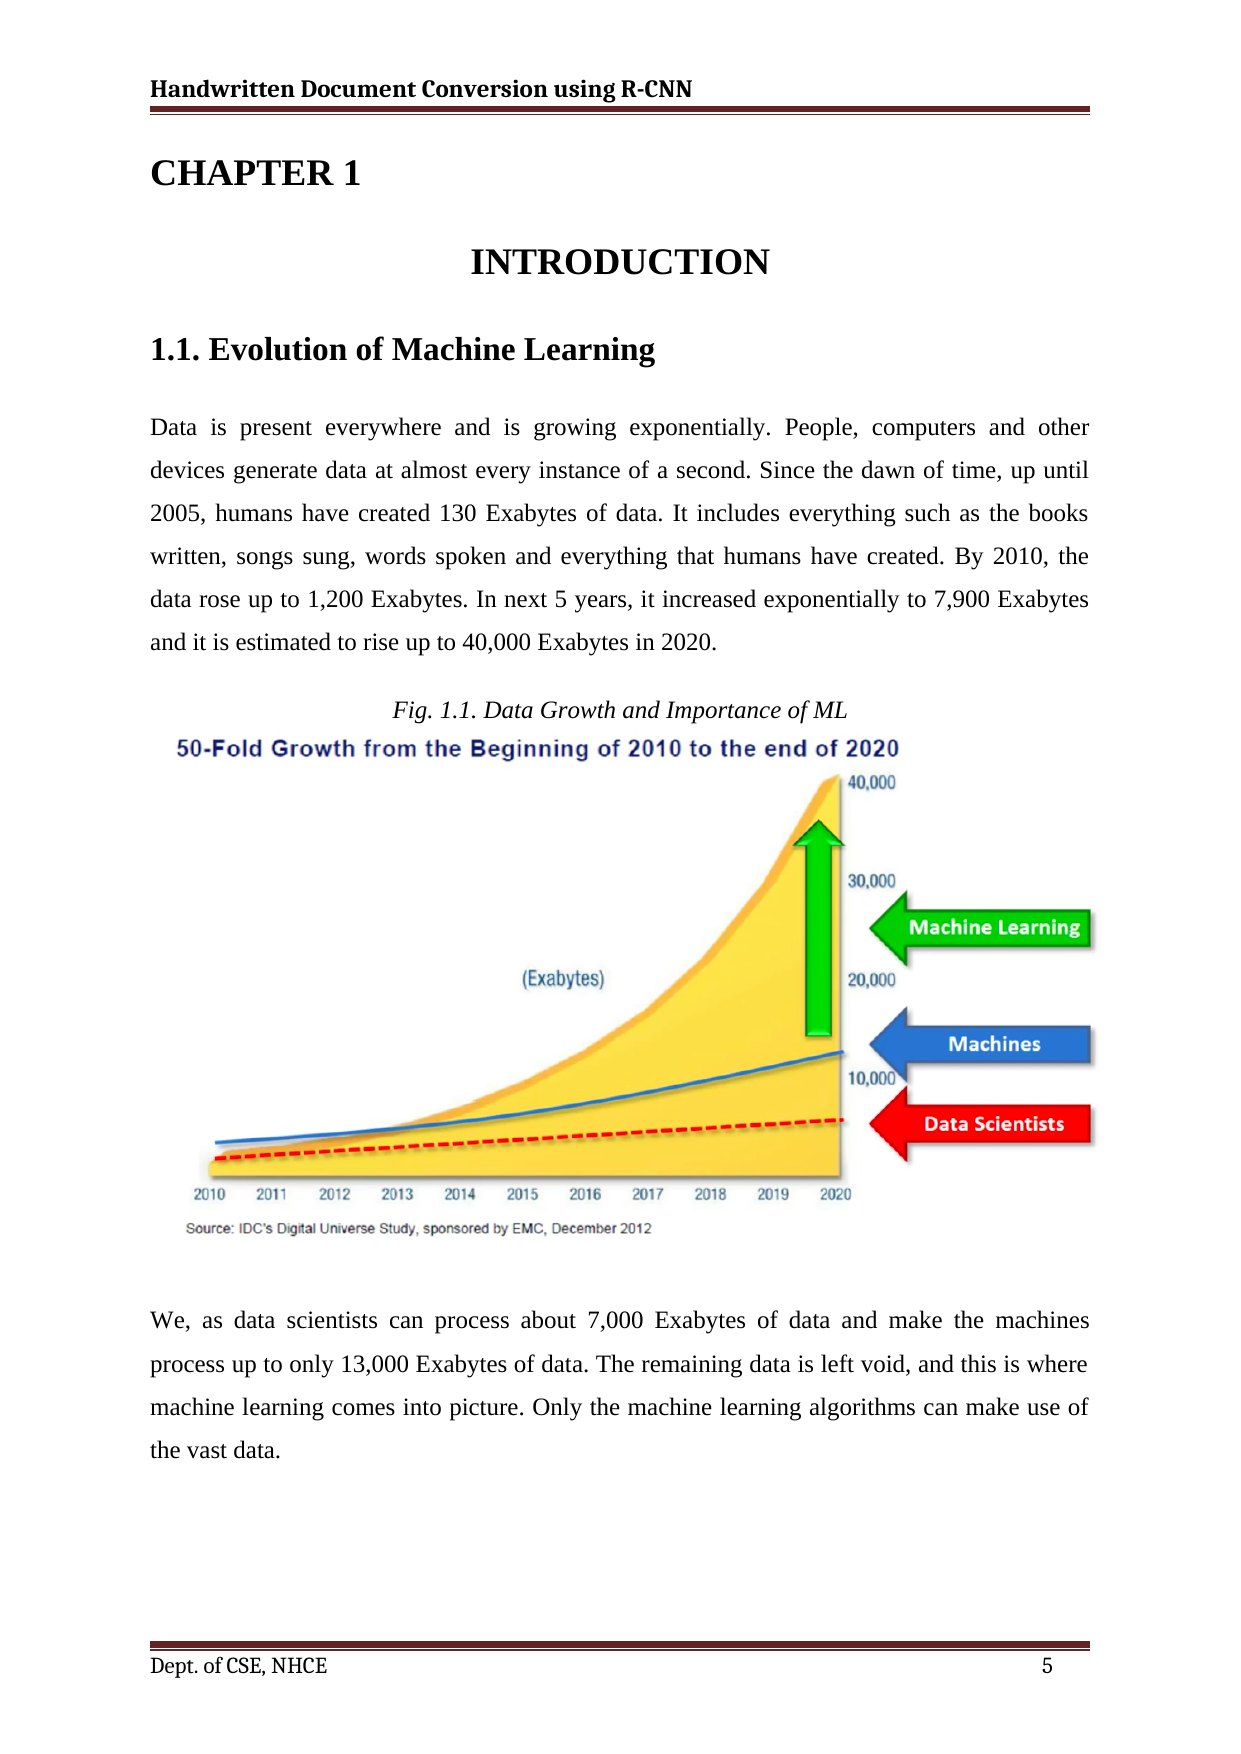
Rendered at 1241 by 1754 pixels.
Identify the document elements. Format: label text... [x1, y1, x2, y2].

text CHAPTER 1 [150, 150, 1090, 193]
text INTRODUCTION [150, 240, 1090, 283]
text Data is present everywhere and is growing exponentially. People, computers and other devices generate data at almost every instance of a second. Since the dawn of time, up until 2005, humans have created 130 Exabytes of data. It includes everything such as the books written, songs sung, words spoken and everything that humans have created. By 2010, the data rose up to 1,200 Exabytes. In next 5 years, it increased exponentially to 7,900 Exabytes and it is estimated to rise up to 40,000 Exabytes in 2020. [150, 412, 1090, 656]
text Fig. 1.1. Data Growth and Importance of ML [150, 696, 1090, 724]
picture [131, 731, 1110, 1252]
text We, as data scientists can process about 7,000 Exabytes of data and make the machines process up to only 13,000 Exabytes of data. The remaining data is left void, and this is where machine learning comes into picture. Only the machine learning algorithms can make use of the vast data. [150, 1252, 1090, 1464]
text 1.1. Evolution of Machine Learning [150, 329, 1090, 368]
